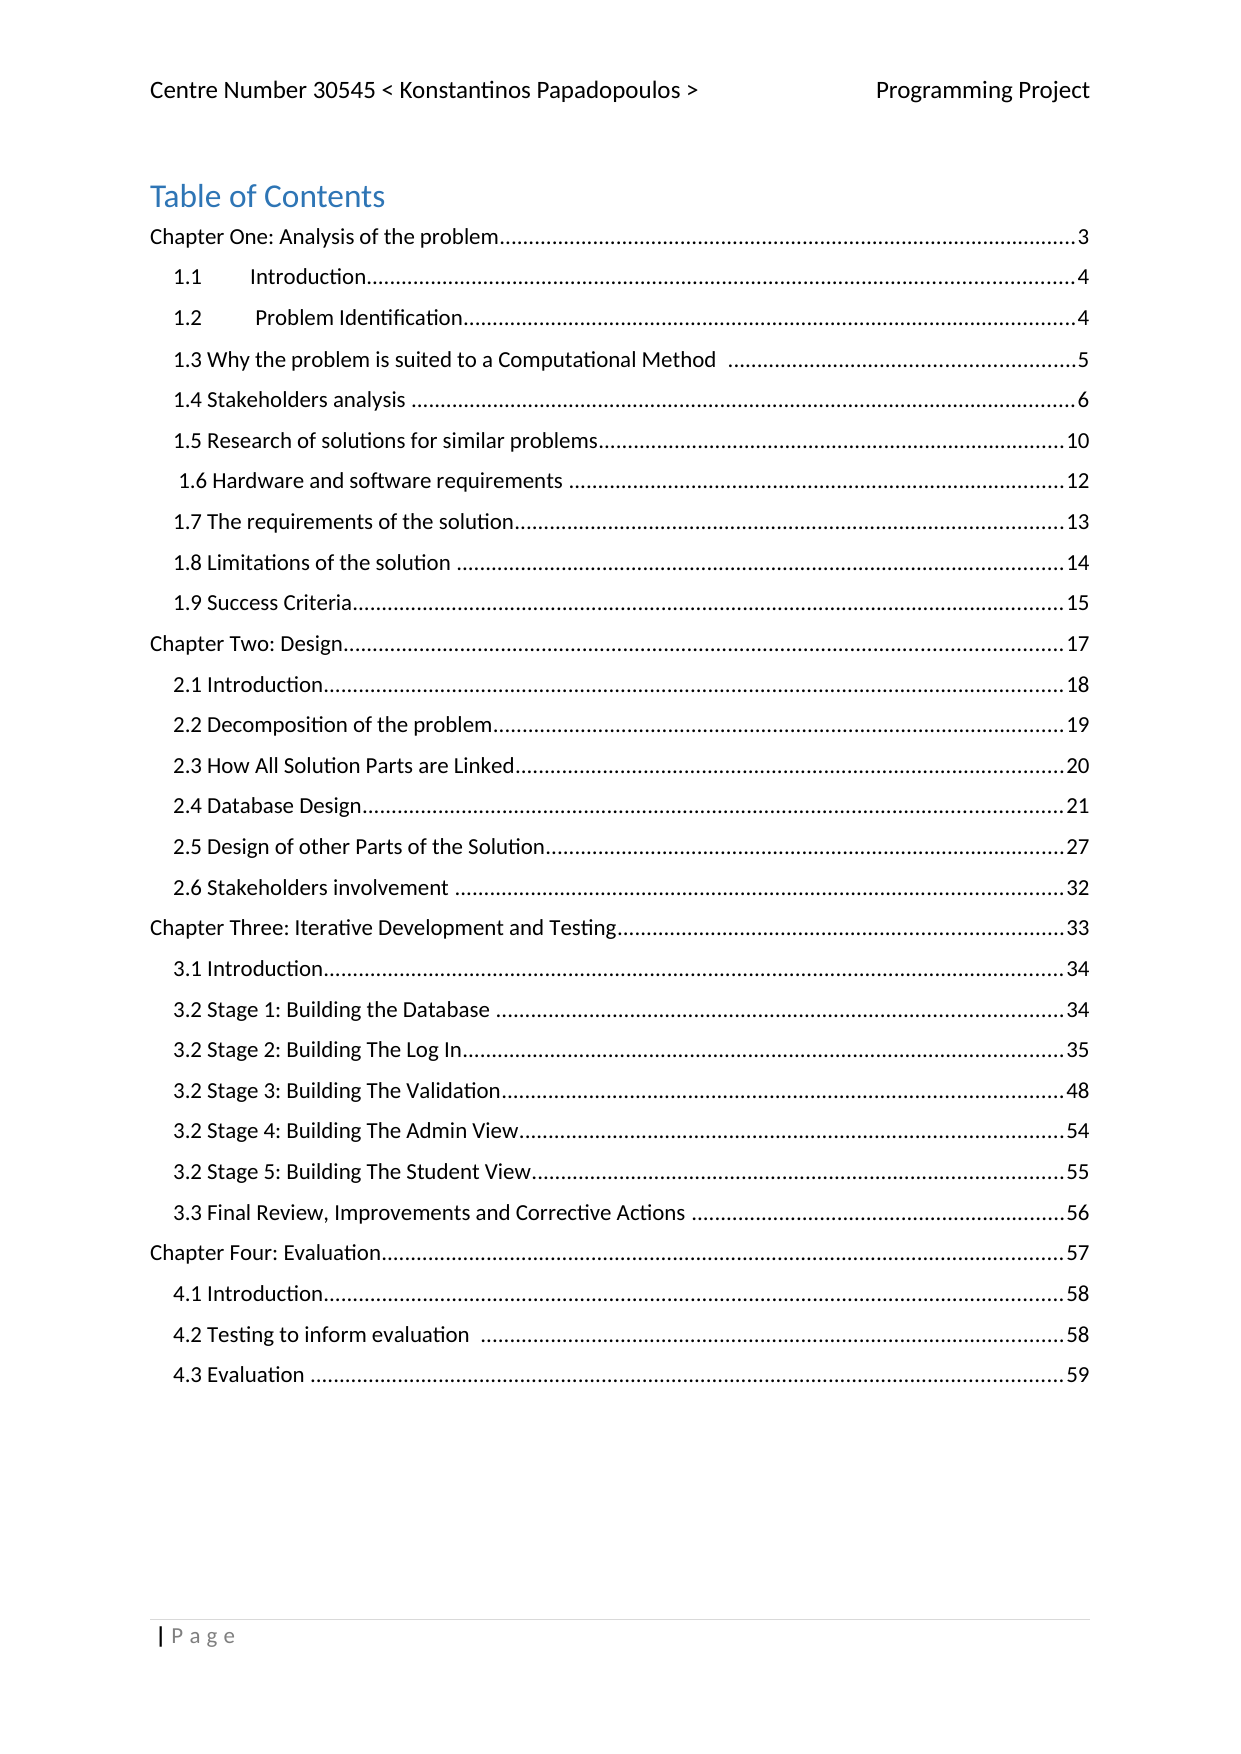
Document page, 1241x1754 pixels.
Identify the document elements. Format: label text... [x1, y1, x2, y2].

text 1.9 Success Criteria 15 [173, 588, 1090, 616]
text 2.3 How All Solution Parts are Linked 20 [173, 751, 1090, 779]
text 3.2 Stage 5: Building The Student View 55 [173, 1157, 1090, 1185]
text 1.8 Limitations of the solution 14 [173, 548, 1090, 576]
text 1.6 Hardware and software requirements 12 [173, 467, 1090, 494]
text Chapter One: Analysis of the problem 3 [150, 222, 1090, 250]
text 3.2 Stage 4: Building The Admin View 54 [173, 1117, 1090, 1144]
text 3.3 Final Review, Improvements and Corrective Actions 56 [173, 1198, 1090, 1226]
text 1.7 The requirements of the solution 13 [173, 507, 1090, 535]
text 2.4 Database Design 21 [173, 792, 1090, 819]
text 4.1 Introduction 58 [173, 1279, 1090, 1307]
text 2.1 Introduction 18 [173, 670, 1090, 698]
text Chapter Three: Iterative Development and Testing 33 [150, 913, 1090, 941]
text 3.2 Stage 3: Building The Validation 48 [173, 1076, 1090, 1104]
text 2.6 Stakeholders involvement 32 [173, 873, 1090, 901]
text Chapter Two: Design 17 [150, 629, 1090, 657]
text 3.2 Stage 1: Building the Database 34 [173, 995, 1090, 1023]
text 2.5 Design of other Parts of the Solution 27 [173, 832, 1090, 860]
text 1.3 Why the problem is suited to a Computational Method 5 [173, 345, 1090, 373]
text 4.3 Evaluation 59 [173, 1360, 1090, 1388]
text Table of Contents [150, 175, 1090, 216]
text 1.1 Introduction 4 [173, 262, 1090, 290]
text 4.2 Testing to inform evaluation 58 [173, 1320, 1090, 1348]
text 1.4 Stakeholders analysis 6 [173, 385, 1090, 413]
text 3.2 Stage 2: Building The Log In 35 [173, 1035, 1090, 1063]
text 2.2 Decomposition of the problem 19 [173, 710, 1090, 738]
text Chapter Four: Evaluation 57 [150, 1238, 1090, 1266]
text 1.5 Research of solutions for similar problems 10 [173, 426, 1090, 454]
text 3.1 Introduction 34 [173, 954, 1090, 982]
text 1.2 Problem Identification 4 [173, 303, 1090, 332]
